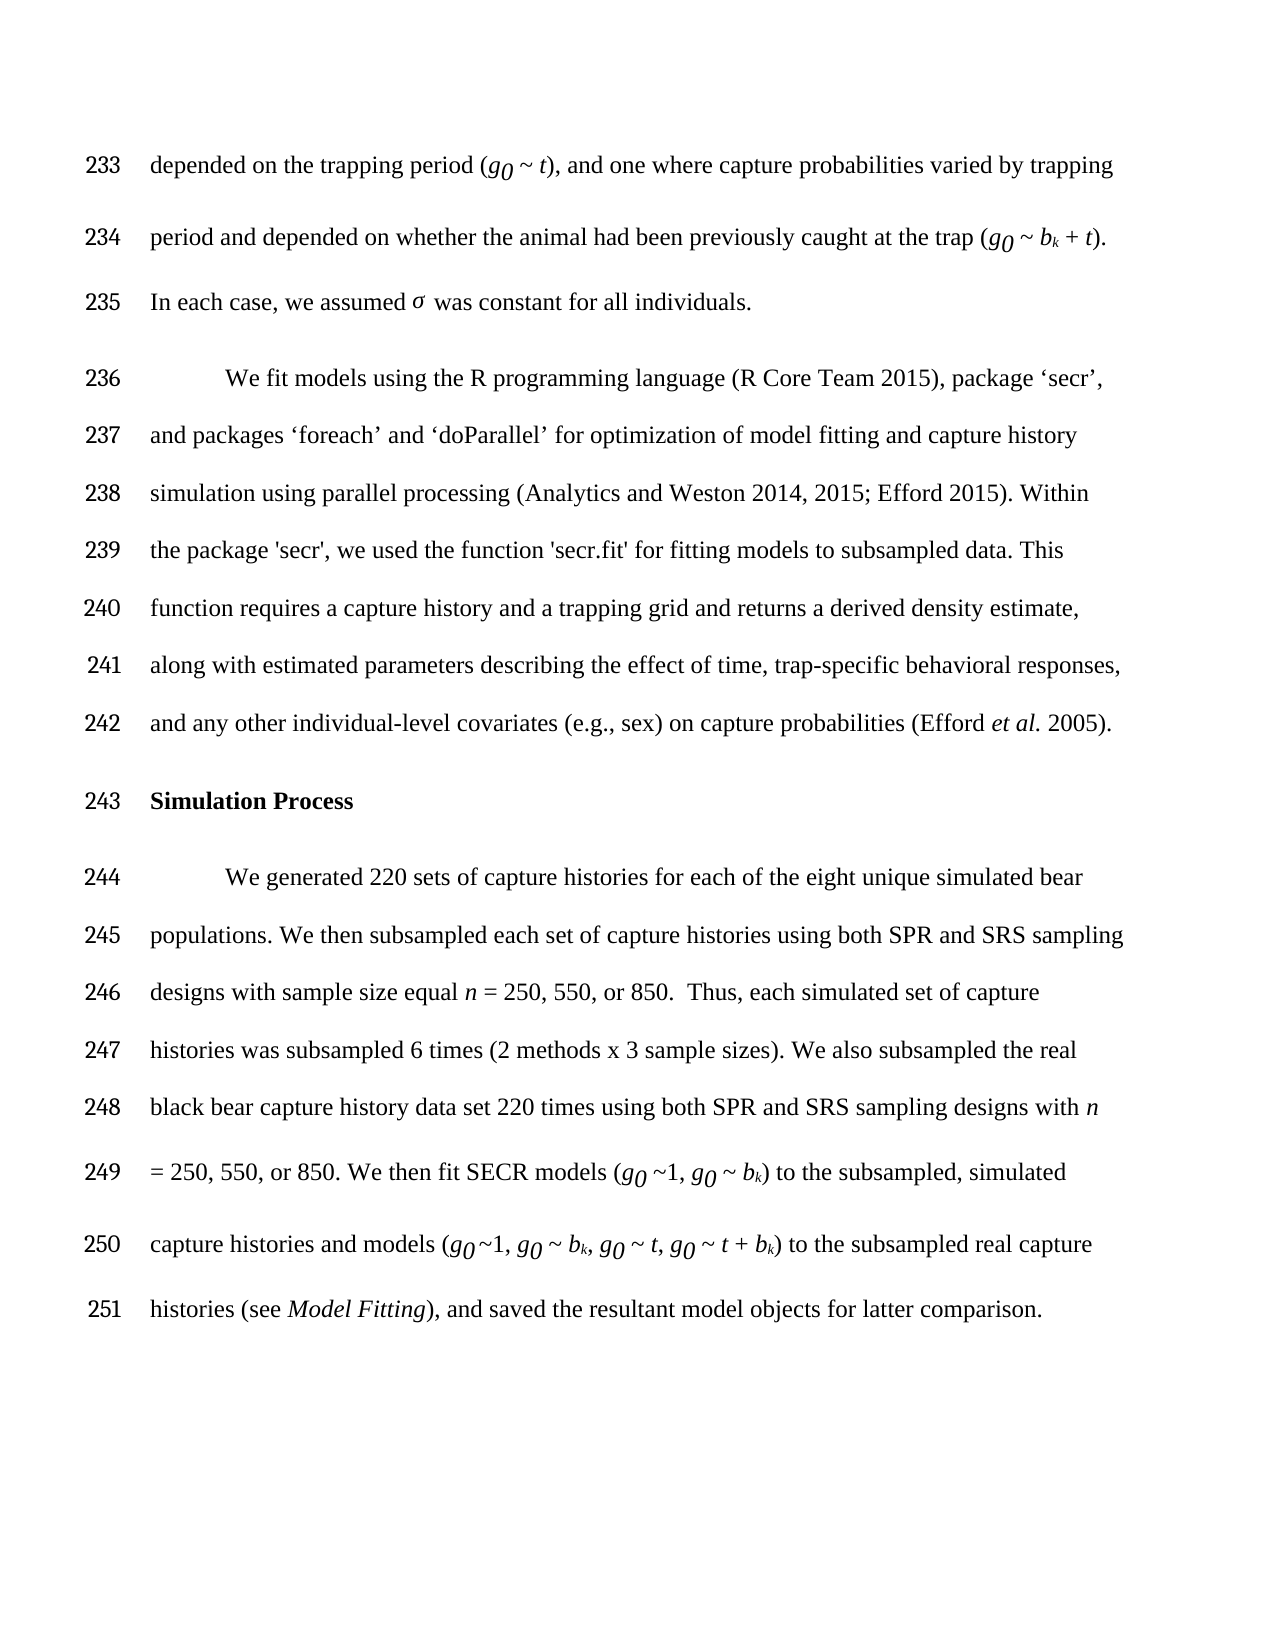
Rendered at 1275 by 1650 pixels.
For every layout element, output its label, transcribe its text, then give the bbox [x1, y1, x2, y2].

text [150, 150, 1125, 315]
subtitle Simulation Process [150, 786, 1125, 815]
text We fit models using the R programming language (R Core Team 2015), package ‘secr’, and packages ‘foreach’ and ‘doParallel’ for optimization of model fitting and capture history simulation using parallel processing (Analytics and Weston 2014, 2015; Efford 2015). Within the package 'secr', we used the function 'secr.fit' for fitting models to subsampled data. This function requires a capture history and a trapping grid and returns a derived density estimate, along with estimated parameters describing the effect of time, trap-specific behavioral responses, and any other individual-level covariates (e.g., sex) on capture probabilities (Efford et al. 2005). [150, 363, 1125, 737]
text We generated 220 sets of capture histories for each of the eight unique simulated bear populations. We then subsampled each set of capture histories using both SPR and SRS sampling designs with sample size equal n = 250, 550, or 850. Thus, each simulated set of capture histories was subsampled 6 times (2 methods x 3 sample sizes). We also subsampled the real black bear capture history data set 220 times using both SPR and SRS sampling designs with n = 250, 550, or 850. We then fit SECR models (g0 ~1, g0 ~ bk) to the subsampled, simulated capture histories and models (g0 ~1, g0 ~ bk, g0 ~ t, g0 ~ t + bk) to the subsampled real capture histories (see Model Fitting), and saved the resultant model objects for latter comparison. [150, 862, 1125, 1322]
